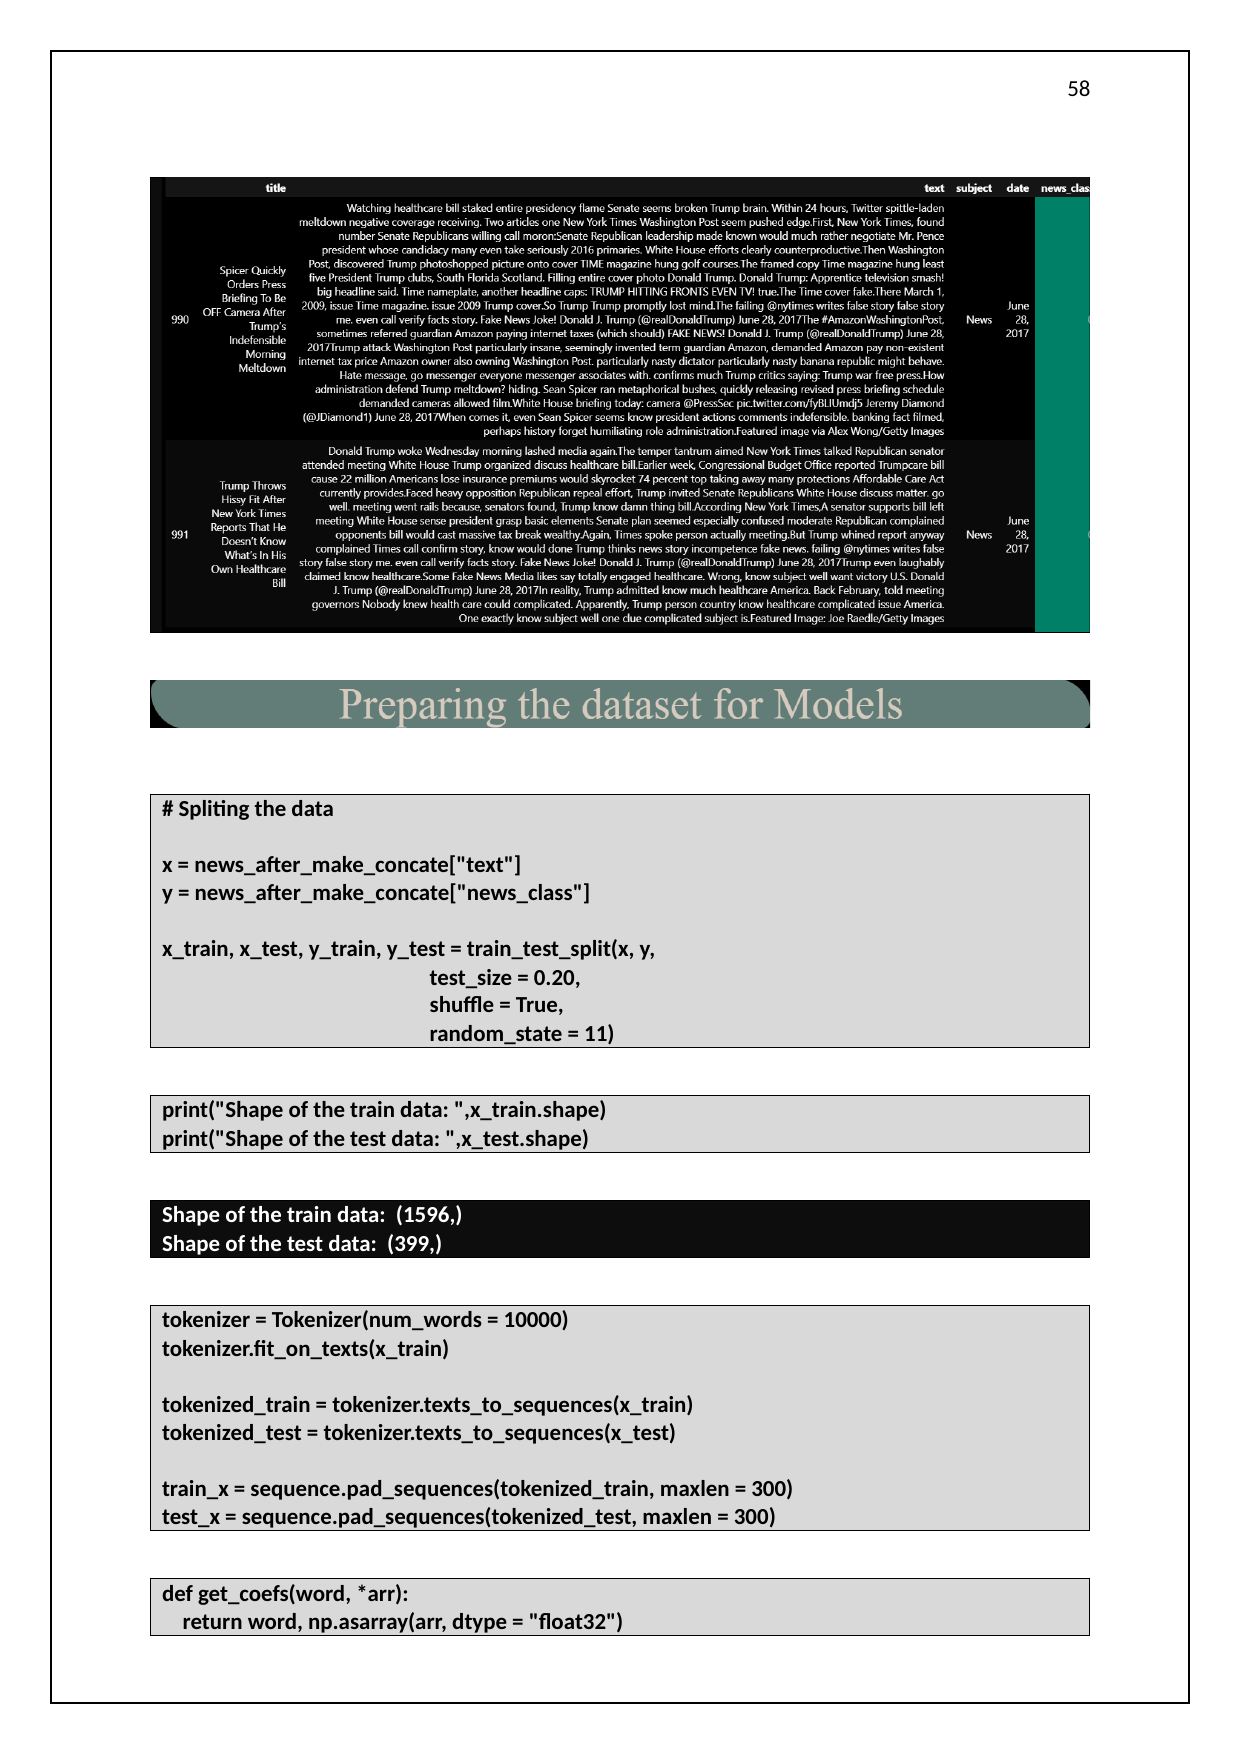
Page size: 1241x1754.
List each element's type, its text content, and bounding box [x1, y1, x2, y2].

picture [161, 177, 1090, 632]
picture [150, 680, 1091, 728]
table_header tokenizer = Tokenizer(num_words = 10000) tokenizer.fit_on_texts(x_train) tokenized_train = tokenizer.texts_to_sequences(x_train) tokenized_test = tokenizer.texts_to_sequences(x_test) train_x = sequence.pad_sequences(tokenized_train, maxlen = 300) test_x = sequence.pad_sequences(tokenized_test, maxlen = 300) [151, 1306, 1089, 1530]
table_header Shape of the train data: (1596,) Shape of the test data: (399,) [151, 1201, 1089, 1257]
table_header # Spliting the data x = news_after_make_concate["text"] y = news_after_make_concate["news_class"] x_train, x_test, y_train, y_test = train_test_split(x, y, test_size = 0.20, shuffle = True, random_state = 11) [151, 795, 1089, 1047]
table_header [151, 1579, 1089, 1635]
table_header [151, 178, 161, 632]
table_header print("Shape of the train data: ",x_train.shape) print("Shape of the test data: ",x_test.shape) [151, 1096, 1089, 1152]
